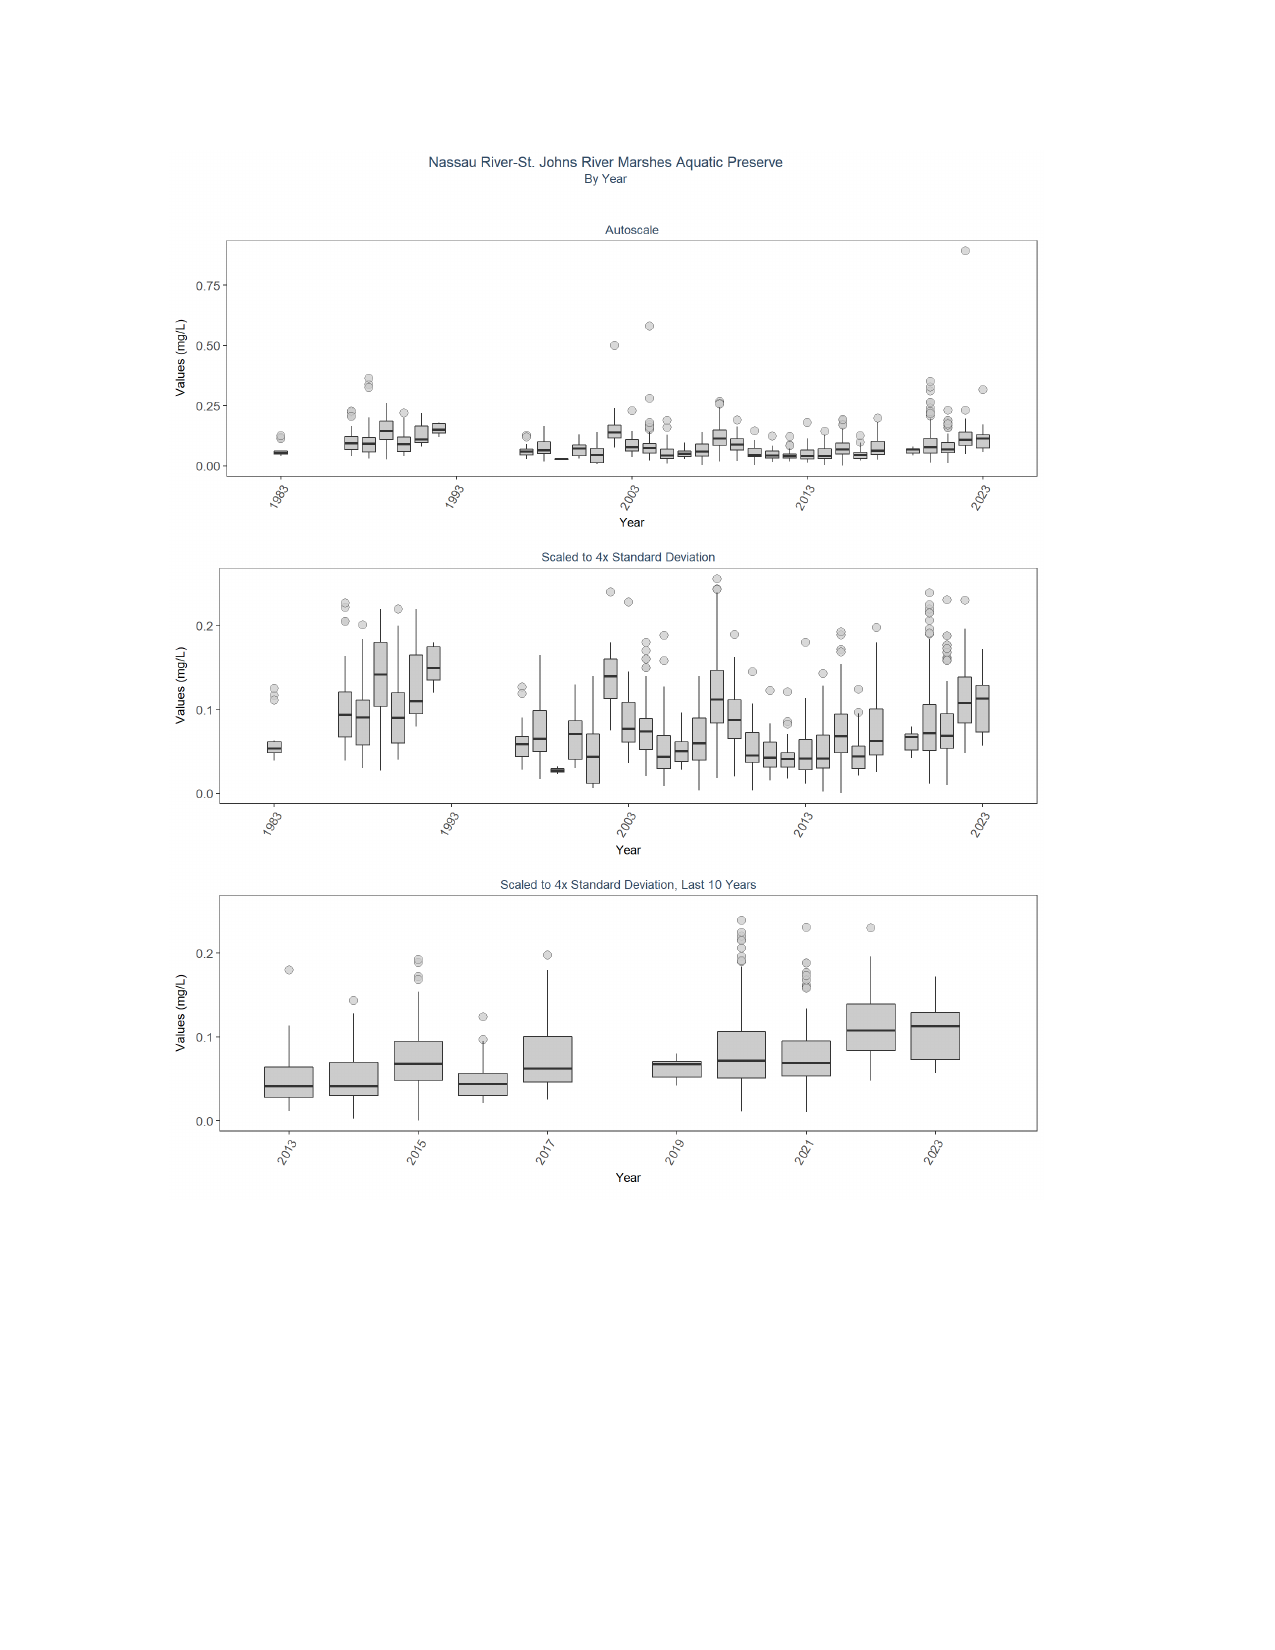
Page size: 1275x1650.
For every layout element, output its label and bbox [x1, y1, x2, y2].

picture [168, 150, 1044, 1200]
